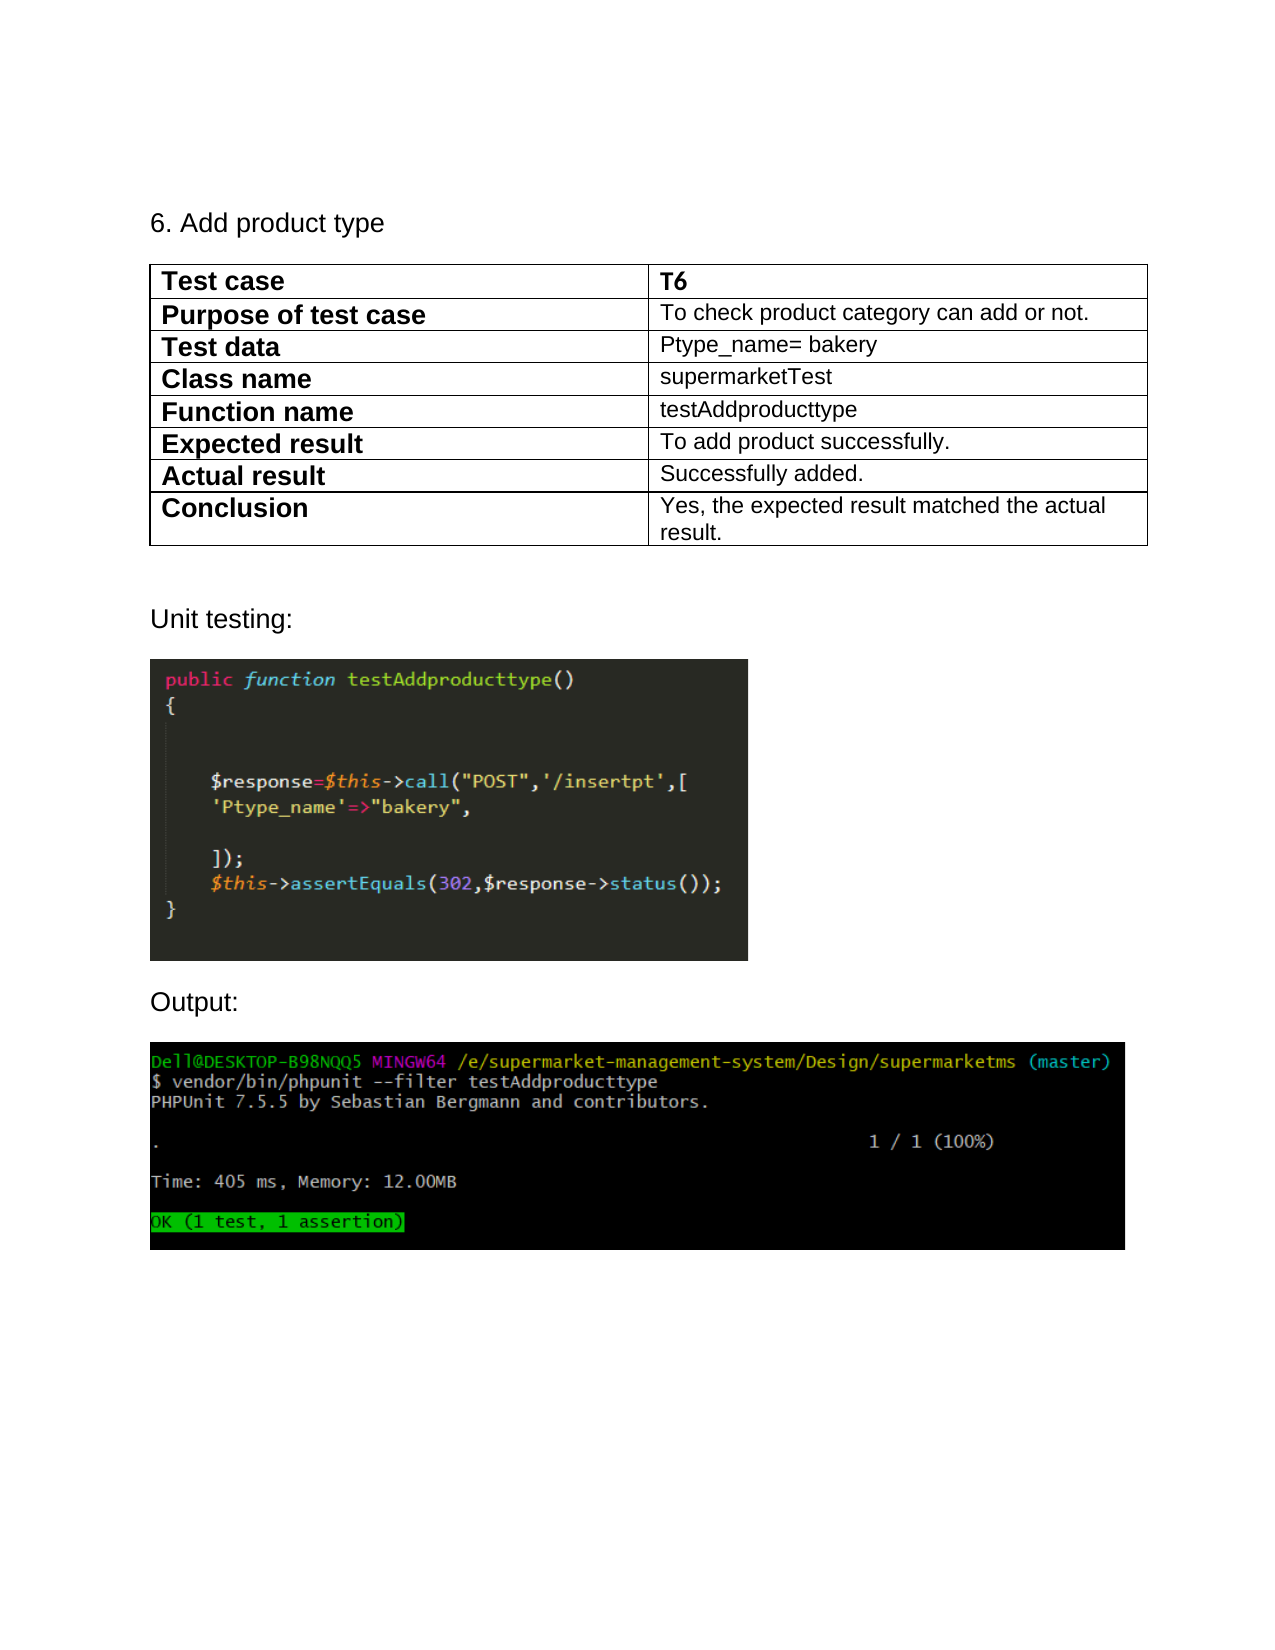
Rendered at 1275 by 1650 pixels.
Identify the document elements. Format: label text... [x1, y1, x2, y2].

text Unit testing: [150, 603, 1125, 634]
table_cell Yes, the expected result matched the actual result. [649, 493, 1147, 545]
table_cell Purpose of test case [151, 299, 648, 330]
table_cell Expected result [151, 428, 648, 459]
table_cell Conclusion [151, 493, 648, 545]
table_cell testAddproducttype [649, 396, 1147, 427]
table_cell To check product category can add or not. [649, 299, 1147, 330]
picture [150, 659, 749, 961]
table_cell Function name [151, 396, 648, 427]
table_header T6 [649, 265, 1147, 298]
table_cell Actual result [151, 460, 648, 491]
table_cell Successfully added. [649, 460, 1147, 491]
table_header Test case [151, 265, 648, 298]
text 6. Add product type [150, 207, 1125, 238]
table_cell Ptype_name= bakery [649, 331, 1147, 362]
table_cell supermarketTest [649, 363, 1147, 394]
picture [150, 1042, 1125, 1250]
table_cell To add product successfully. [649, 428, 1147, 459]
table_cell Test data [151, 331, 648, 362]
table_cell Class name [151, 363, 648, 394]
text Output: [150, 986, 1125, 1017]
